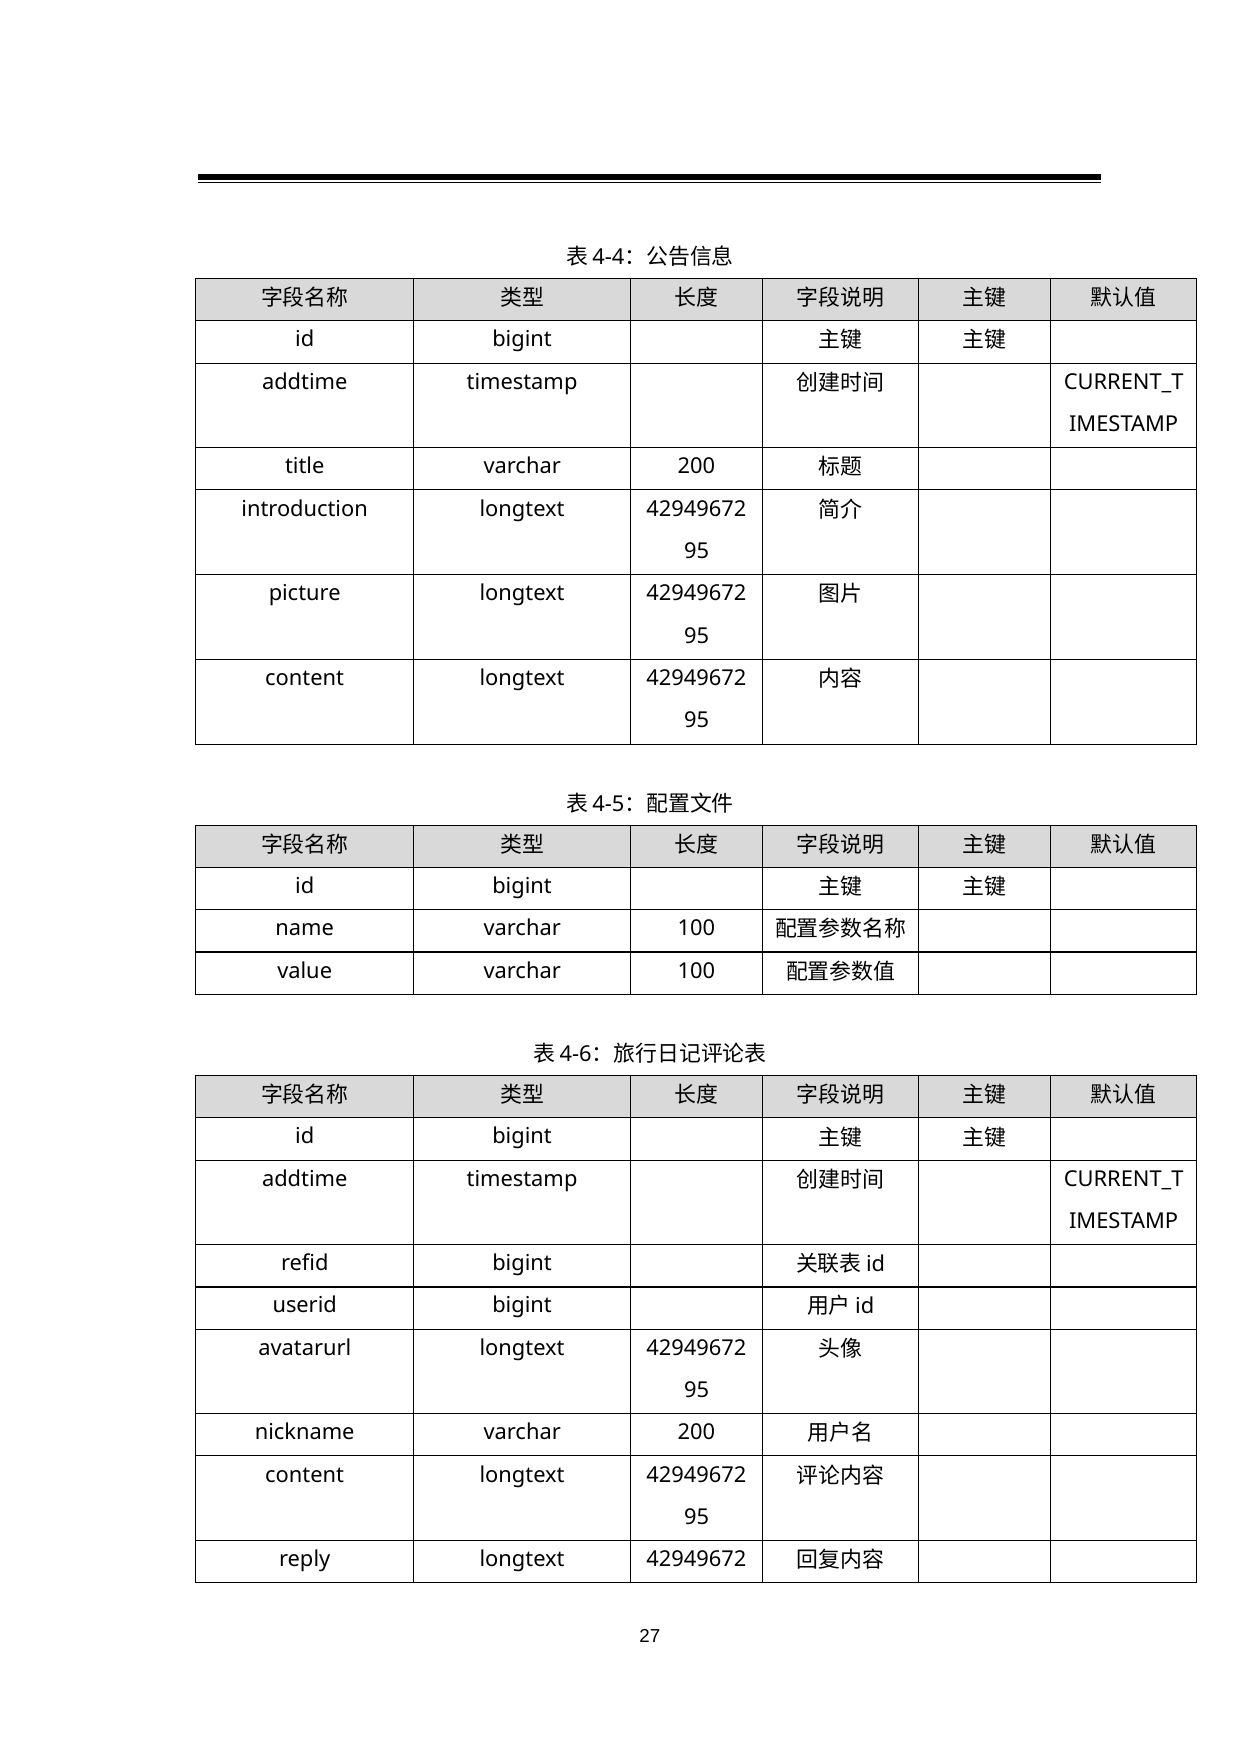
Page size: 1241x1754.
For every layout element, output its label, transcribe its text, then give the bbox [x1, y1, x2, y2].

table_cell [919, 1541, 1050, 1582]
table_cell longtext [414, 575, 630, 659]
table_cell picture [196, 575, 413, 659]
table_cell 主键 [763, 321, 918, 362]
table_cell userid [196, 1288, 413, 1328]
table_cell [919, 448, 1050, 489]
table_cell 100 [631, 953, 762, 994]
table_cell 4294967295 [631, 1456, 762, 1540]
table_cell 回复内容 [763, 1541, 918, 1582]
table_cell reply [196, 1541, 413, 1582]
table_cell CURRENT_TIMESTAMP [1051, 364, 1196, 447]
table_cell 200 [631, 448, 762, 489]
table_cell bigint [414, 1245, 630, 1286]
table_cell [631, 1161, 762, 1244]
table_cell [631, 321, 762, 362]
table_cell 主键 [763, 868, 918, 909]
table_cell [631, 868, 762, 909]
table_header 字段说明 [763, 826, 918, 867]
table_cell [919, 953, 1050, 994]
table_cell CURRENT_TIMESTAMP [1051, 1161, 1196, 1244]
table_cell [1051, 868, 1196, 909]
table_cell content [196, 660, 413, 743]
table_cell 主键 [919, 321, 1050, 362]
table_cell 用户名 [763, 1414, 918, 1455]
text 表4-4：公告信息 [207, 238, 1093, 272]
table_cell 主键 [919, 868, 1050, 909]
table_cell [919, 660, 1050, 743]
table_cell 4294967295 [631, 1541, 762, 1582]
table_cell nickname [196, 1414, 413, 1455]
table_cell [1051, 1118, 1196, 1159]
table_cell 主键 [919, 1118, 1050, 1159]
table_cell [631, 364, 762, 447]
table_cell bigint [414, 1118, 630, 1159]
text 表4-6：旅行日记评论表 [207, 1035, 1093, 1069]
table_cell value [196, 953, 413, 994]
table_cell refid [196, 1245, 413, 1286]
table_cell 配置参数值 [763, 953, 918, 994]
table_cell 100 [631, 910, 762, 951]
table_cell 创建时间 [763, 364, 918, 447]
table_header 长度 [631, 826, 762, 867]
table_cell content [196, 1456, 413, 1540]
table_cell 4294967295 [631, 1330, 762, 1413]
table_cell id [196, 321, 413, 362]
table_header 默认值 [1051, 826, 1196, 867]
table_cell 评论内容 [763, 1456, 918, 1540]
table_cell [631, 1245, 762, 1286]
table_cell [1051, 1456, 1196, 1540]
table_header 主键 [919, 826, 1050, 867]
table_header 字段说明 [763, 1076, 918, 1117]
table_cell bigint [414, 321, 630, 362]
table_header 长度 [631, 1076, 762, 1117]
table_cell [1051, 1330, 1196, 1413]
table_cell [1051, 1288, 1196, 1328]
table_cell [919, 490, 1050, 574]
table_cell [919, 364, 1050, 447]
table_cell 4294967295 [631, 575, 762, 659]
table_cell 标题 [763, 448, 918, 489]
table_cell [919, 1330, 1050, 1413]
table_cell id [196, 1118, 413, 1159]
table_cell [1051, 1541, 1196, 1582]
table_cell varchar [414, 1414, 630, 1455]
table_cell [631, 1118, 762, 1159]
table_cell avatarurl [196, 1330, 413, 1413]
table_cell title [196, 448, 413, 489]
table_cell [919, 575, 1050, 659]
table_cell longtext [414, 490, 630, 574]
table_header 主键 [919, 279, 1050, 320]
table_cell [1051, 490, 1196, 574]
table_cell varchar [414, 448, 630, 489]
table_cell [919, 1414, 1050, 1455]
table_cell [1051, 910, 1196, 951]
table_cell 头像 [763, 1330, 918, 1413]
table_header 字段名称 [196, 826, 413, 867]
table_cell 简介 [763, 490, 918, 574]
table_cell 4294967295 [631, 660, 762, 743]
table_cell longtext [414, 660, 630, 743]
table_cell [919, 1456, 1050, 1540]
table_cell introduction [196, 490, 413, 574]
table_header 主键 [919, 1076, 1050, 1117]
table_cell 关联表id [763, 1245, 918, 1286]
table_cell name [196, 910, 413, 951]
table_cell [919, 1245, 1050, 1286]
table_header 类型 [414, 1076, 630, 1117]
table_cell bigint [414, 868, 630, 909]
table_cell bigint [414, 1288, 630, 1328]
table_cell [919, 1288, 1050, 1328]
table_header 默认值 [1051, 279, 1196, 320]
table_cell 创建时间 [763, 1161, 918, 1244]
table_cell 4294967295 [631, 490, 762, 574]
table_cell [1051, 953, 1196, 994]
table_header 类型 [414, 279, 630, 320]
table_cell [919, 910, 1050, 951]
table_cell 配置参数名称 [763, 910, 918, 951]
table_header 默认值 [1051, 1076, 1196, 1117]
table_header 字段名称 [196, 1076, 413, 1117]
table_cell 图片 [763, 575, 918, 659]
table_header 类型 [414, 826, 630, 867]
table_cell timestamp [414, 364, 630, 447]
table_cell id [196, 868, 413, 909]
table_cell addtime [196, 364, 413, 447]
table_cell [631, 1288, 762, 1328]
table_cell [1051, 1414, 1196, 1455]
table_cell timestamp [414, 1161, 630, 1244]
table_cell [1051, 575, 1196, 659]
table_cell [1051, 321, 1196, 362]
table_cell varchar [414, 953, 630, 994]
table_cell [1051, 448, 1196, 489]
table_cell longtext [414, 1541, 630, 1582]
table_cell [1051, 660, 1196, 743]
table_cell 主键 [763, 1118, 918, 1159]
table_cell 内容 [763, 660, 918, 743]
table_cell 200 [631, 1414, 762, 1455]
text 表4-5：配置文件 [207, 784, 1093, 818]
table_cell longtext [414, 1456, 630, 1540]
table_cell 用户id [763, 1288, 918, 1328]
table_cell [1051, 1245, 1196, 1286]
table_cell longtext [414, 1330, 630, 1413]
table_cell addtime [196, 1161, 413, 1244]
table_header 长度 [631, 279, 762, 320]
table_header 字段说明 [763, 279, 918, 320]
table_cell varchar [414, 910, 630, 951]
table_cell [919, 1161, 1050, 1244]
table_header 字段名称 [196, 279, 413, 320]
